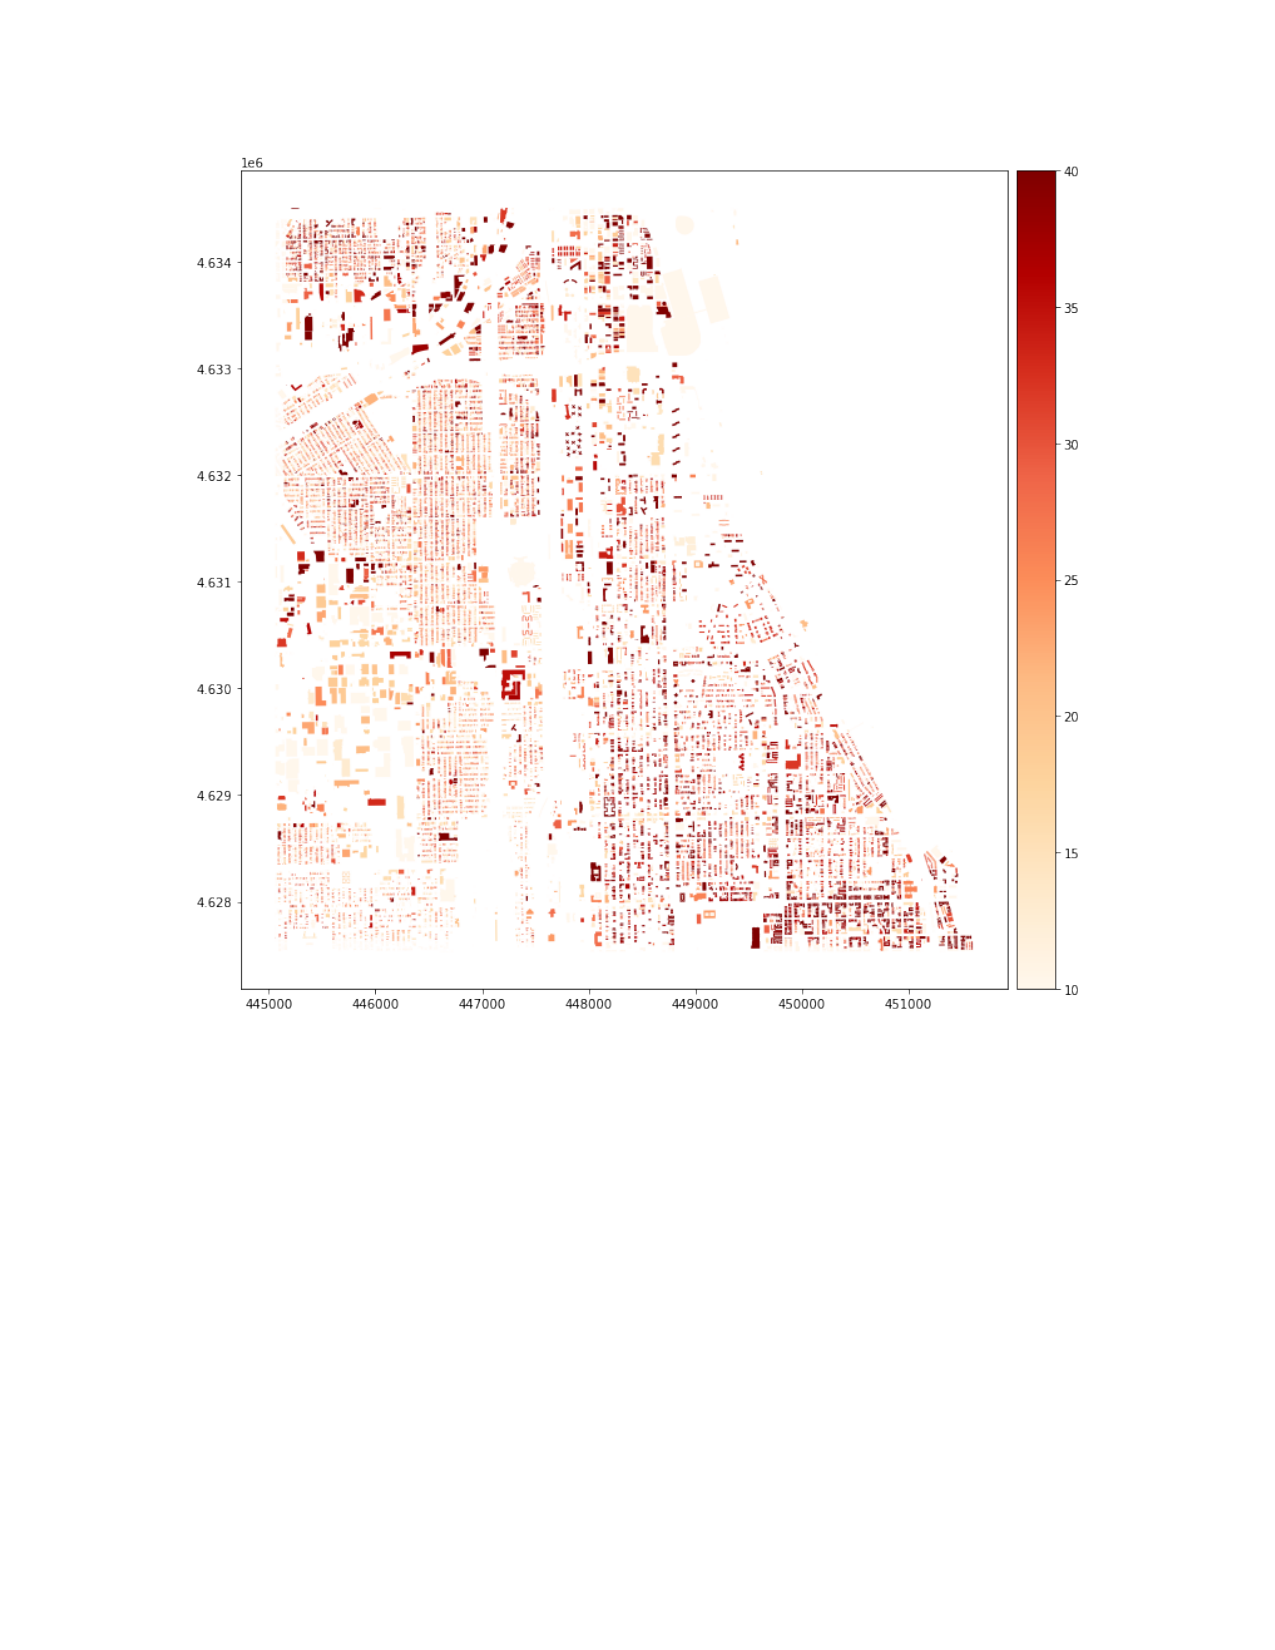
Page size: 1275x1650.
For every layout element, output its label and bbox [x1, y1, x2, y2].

picture [187, 150, 1088, 1019]
